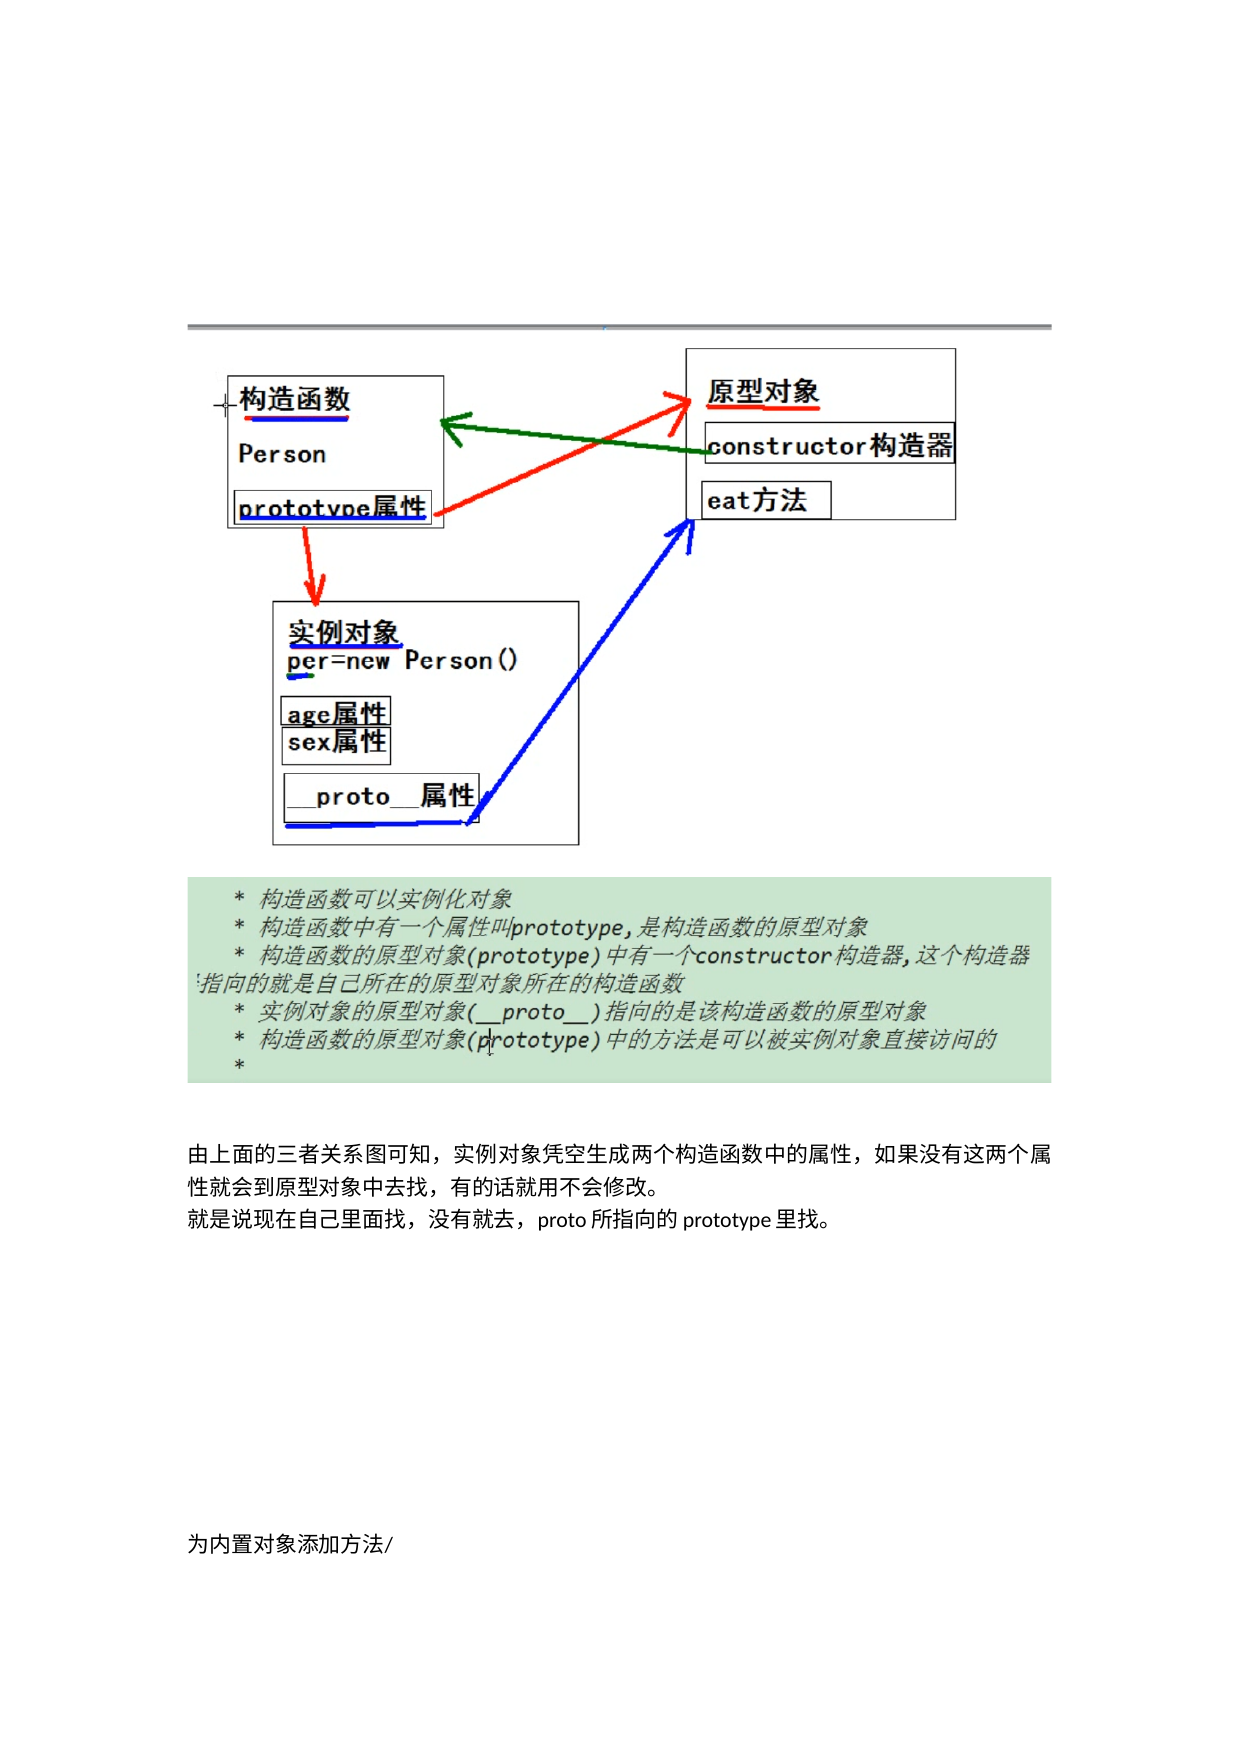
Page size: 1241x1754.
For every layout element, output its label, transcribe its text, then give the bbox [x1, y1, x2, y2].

picture [187, 877, 1052, 1083]
text 就是说现在自己里面找，没有就去，proto所指向的prototype里找。 [187, 1202, 1053, 1234]
text 由上面的三者关系图可知，实例对象凭空生成两个构造函数中的属性，如果没有这两个属性就会到原型对象中去找，有的话就用不会修改。 [187, 1137, 1053, 1202]
picture [187, 324, 1052, 874]
text 为内置对象添加方法/ [187, 1527, 1053, 1559]
